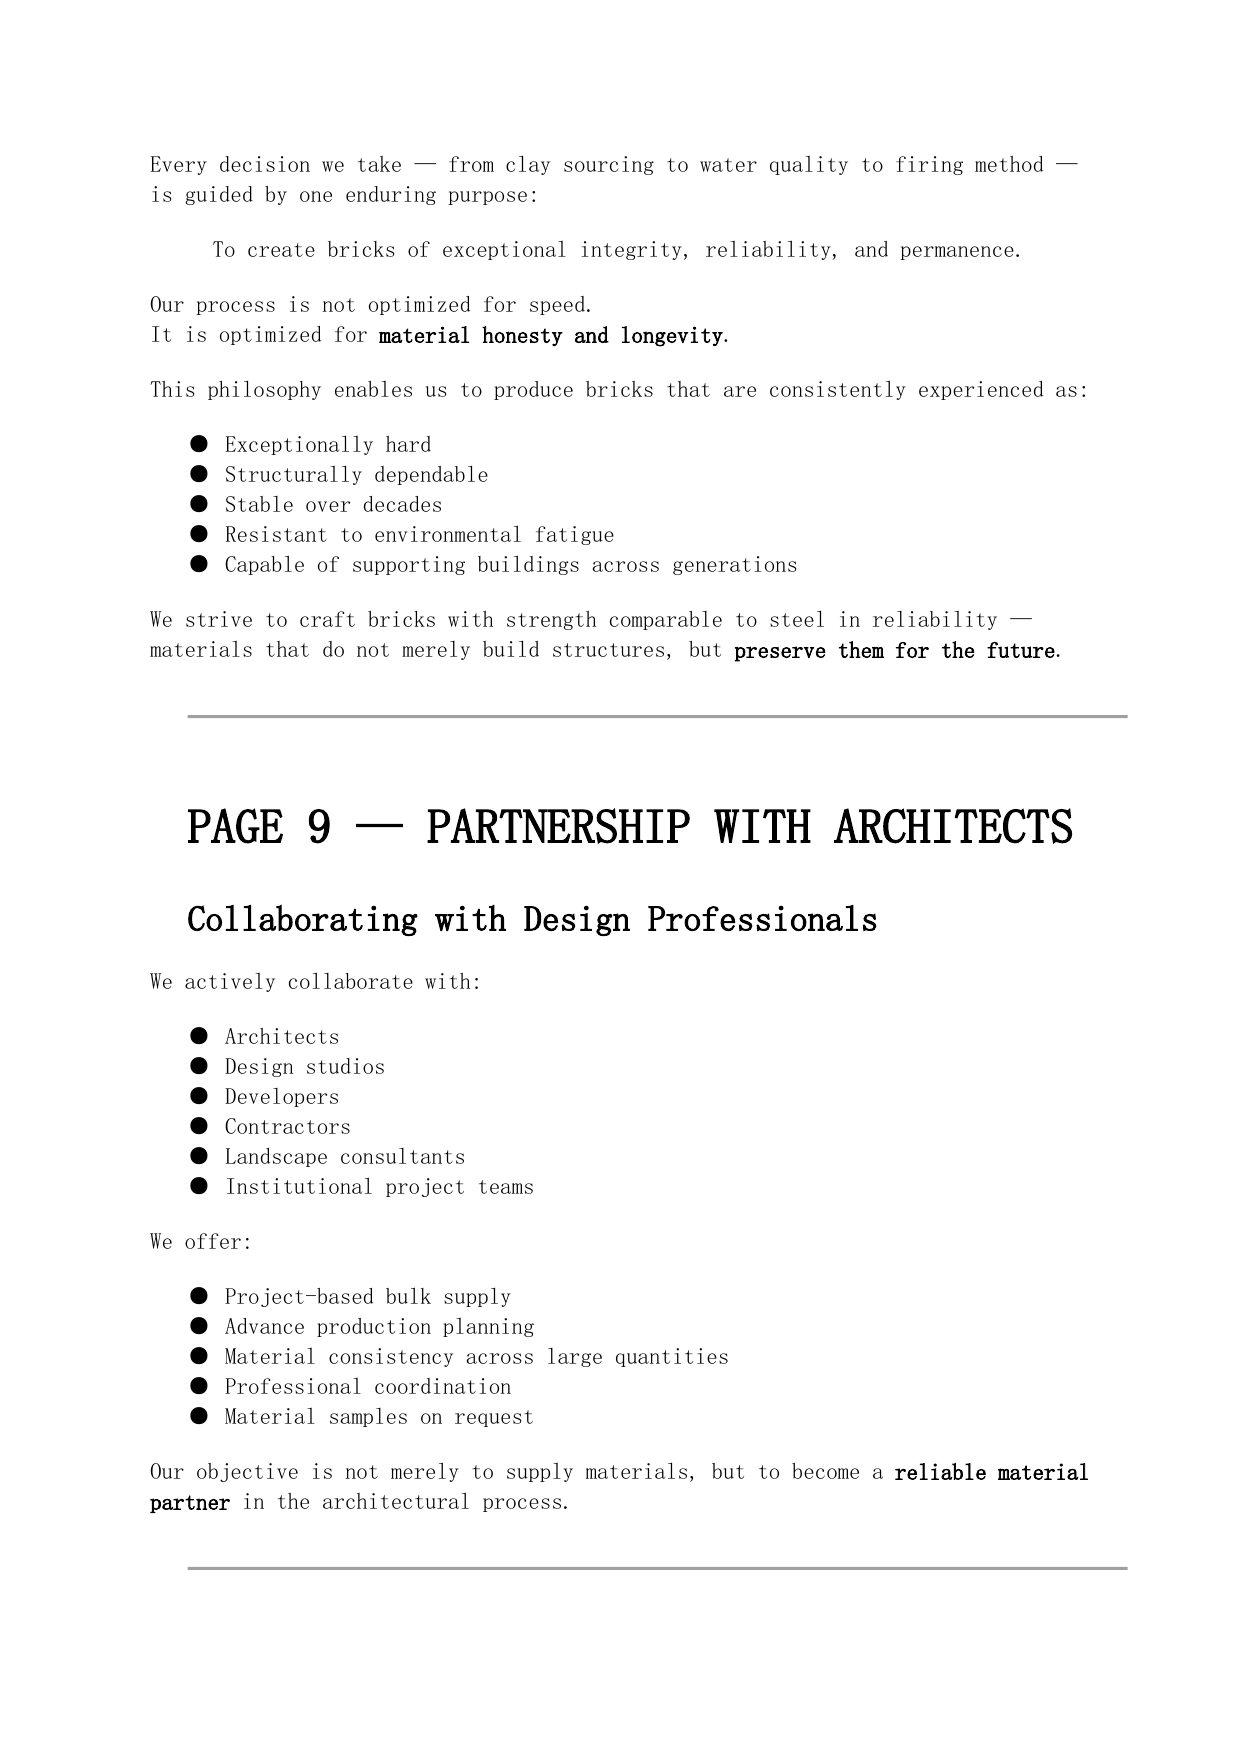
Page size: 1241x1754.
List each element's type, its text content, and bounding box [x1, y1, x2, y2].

list Material consistency across large quantities [187, 1342, 1090, 1368]
list Stable over decades [187, 490, 1090, 516]
list Contractors [187, 1112, 1090, 1138]
list Developers [187, 1082, 1090, 1108]
list Exceptionally hard [187, 430, 1090, 456]
list Resistant to environmental fatigue [187, 520, 1090, 546]
text To create bricks of exceptional integrity, reliability, and permanence. [212, 235, 1028, 261]
list Landscape consultants [187, 1142, 1090, 1168]
list Structurally dependable [187, 460, 1090, 486]
list Institutional project teams [187, 1172, 1090, 1198]
text Our process is not optimized for speed. It is optimized for material honesty and longevity. [150, 290, 1090, 346]
list Professional coordination [187, 1372, 1090, 1398]
list Advance production planning [187, 1312, 1090, 1338]
list Material samples on request [187, 1402, 1090, 1428]
list Capable of supporting buildings across generations [187, 550, 1090, 576]
text We offer: [150, 1227, 1090, 1253]
list Design studios [187, 1052, 1090, 1078]
text We actively collaborate with: [150, 967, 1090, 993]
list Architects [187, 1022, 1090, 1048]
subtitle PAGE 9 — PARTNERSHIP WITH ARCHITECTS [187, 795, 1090, 850]
subtitle Collaborating with Design Professionals [187, 895, 1090, 936]
text Our objective is not merely to supply materials, but to become a reliable material partner in the architectural process. [150, 1457, 1090, 1513]
text We strive to craft bricks with strength comparable to steel in reliability — materials that do not merely build structures, but preserve them for the future. [150, 605, 1090, 661]
list Project-based bulk supply [187, 1282, 1090, 1308]
text This philosophy enables us to produce bricks that are consistently experienced as: [150, 375, 1090, 401]
text Every decision we take — from clay sourcing to water quality to firing method — is guided by one enduring purpose: [150, 150, 1090, 206]
